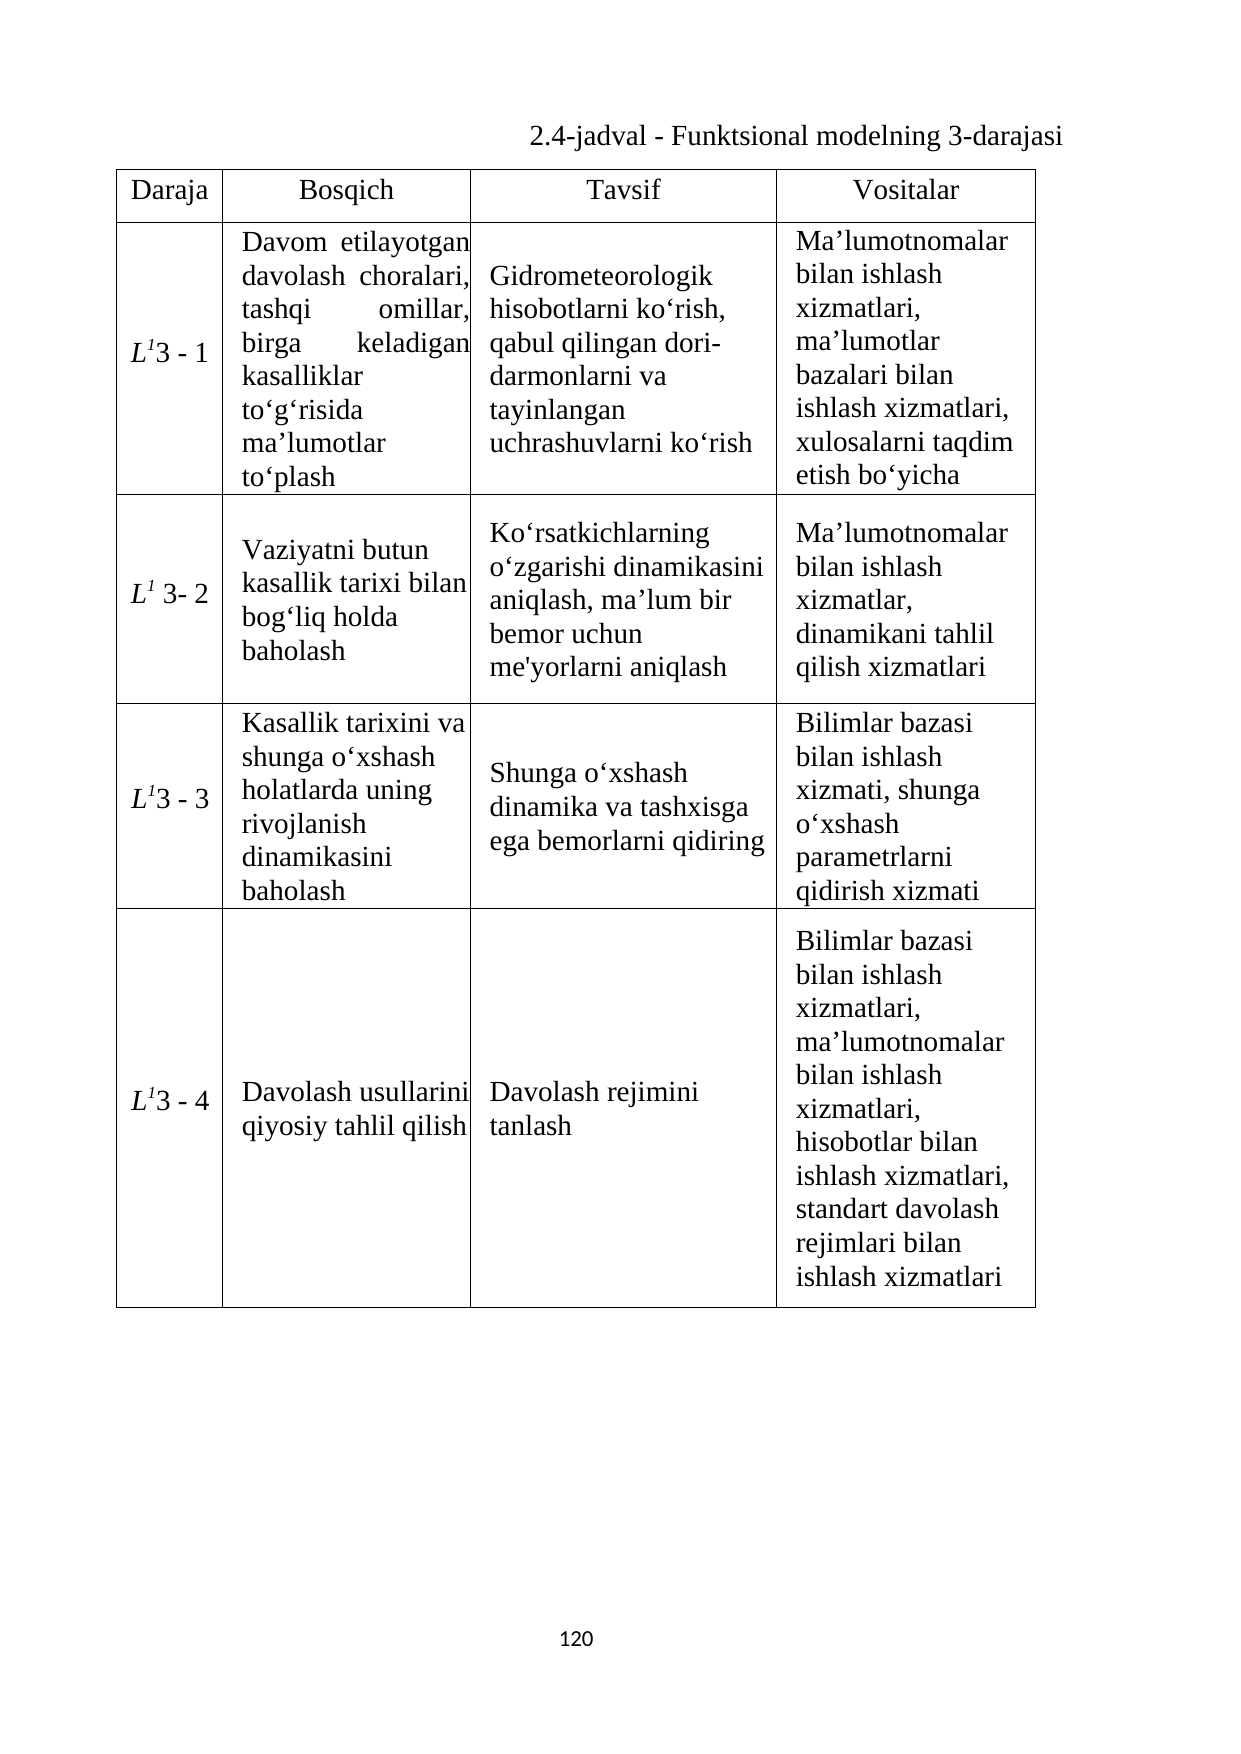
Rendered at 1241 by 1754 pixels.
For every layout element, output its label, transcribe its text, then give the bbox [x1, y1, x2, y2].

table_cell Maʼlumotnomalar bilan ishlash xizmatlar, dinamikani tahlil qilish xizmatlari [777, 495, 1035, 703]
table_cell L13 - 3 [117, 704, 222, 907]
table_cell Maʼlumotnomalar bilan ishlash xizmatlari, maʼlumotlar bazalari bilan ishlash xizmatlari, xulosalarni taqdim etish bo‘yicha tashqi xizmatlar [777, 223, 1035, 494]
text 2.4-jadval - Funktsional modelning 3-darajasi [89, 118, 1063, 152]
table_header Bosqich [223, 170, 470, 222]
table_cell Shunga o‘xshash dinamika va tashxisga ega bemorlarni qidiring [471, 704, 776, 907]
table_cell Vaziyatni butun kasallik tarixi bilan bog‘liq holda baholash [223, 495, 470, 703]
table_header Daraja [117, 170, 222, 222]
table_cell Bilimlar bazasi bilan ishlash xizmatlari, maʼlumotnomalar bilan ishlash xizmatlari, hisobotlar bilan ishlash xizmatlari, standart davolash rejimlari bilan ishlash xizmatlari [777, 909, 1035, 1307]
table_cell Bilimlar bazasi bilan ishlash xizmati, shunga o‘xshash parametrlarni qidirish xizmati [777, 704, 1035, 907]
table_cell Davolash usullarini qiyosiy tahlil qilish [223, 909, 470, 1307]
table_header Tavsif [471, 170, 776, 222]
table_cell Ko‘rsatkichlarning o‘zgarishi dinamikasini aniqlash, maʼlum bir bemor uchun me'yorlarni aniqlash [471, 495, 776, 703]
table_cell L13 - 4 [117, 909, 222, 1307]
table_cell Gidrometeorologik hisobotlarni ko‘rish, qabul qilingan dori-darmonlarni va tayinlangan uchrashuvlarni ko‘rish [471, 223, 776, 494]
table_cell L1 3- 2 [117, 495, 222, 703]
table_cell Davom etilayotgan davolash choralari, tashqi omillar, birga keladigan kasalliklar to‘g‘risida maʼlumotlar to‘plash [223, 223, 470, 494]
table_header Vositalar [777, 170, 1035, 222]
table_cell L13 - 1 [117, 223, 222, 494]
table_cell Kasallik tarixini va shunga o‘xshash holatlarda uning rivojlanish dinamikasini baholash [223, 704, 470, 907]
table_cell Davolash rejimini tanlash [471, 909, 776, 1307]
